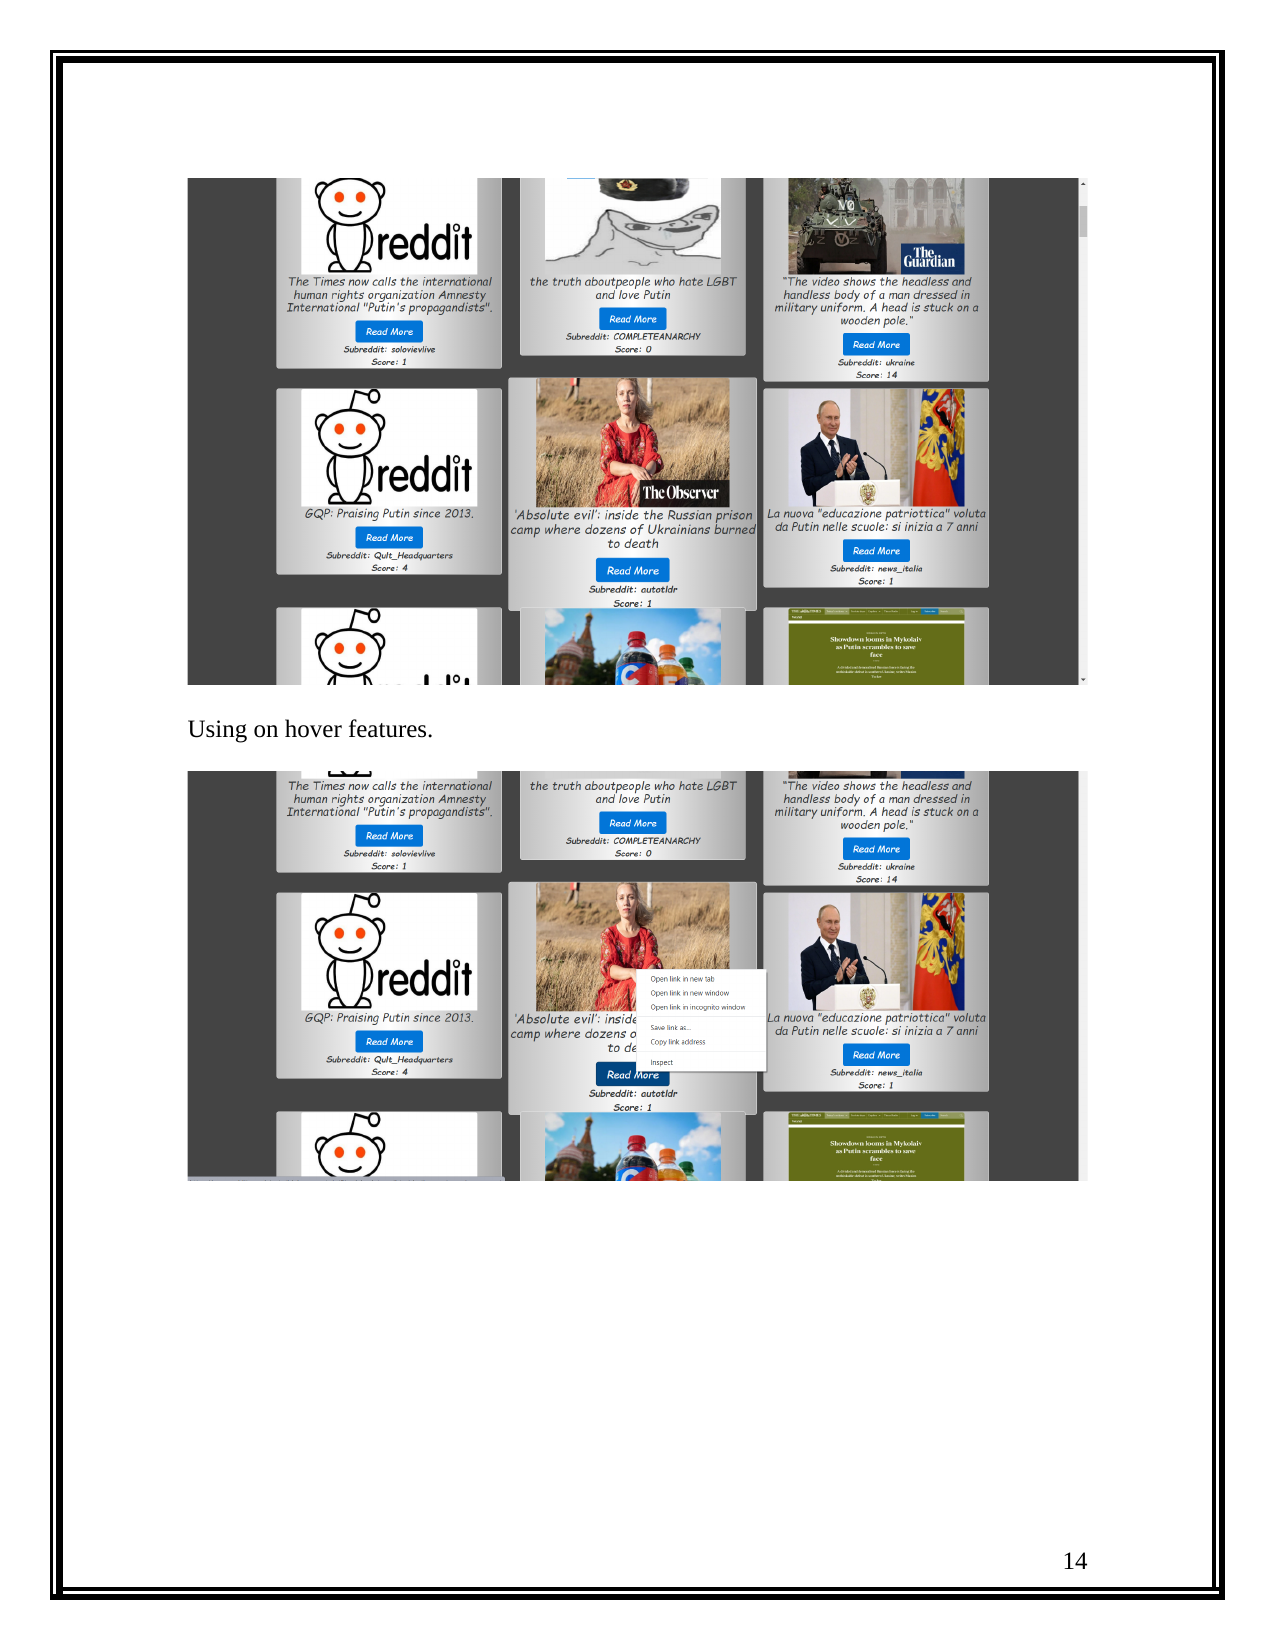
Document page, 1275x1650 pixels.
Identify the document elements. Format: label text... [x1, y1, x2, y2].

picture [187, 771, 1088, 1181]
text Using on hover features. [187, 714, 1087, 742]
picture [187, 178, 1088, 685]
